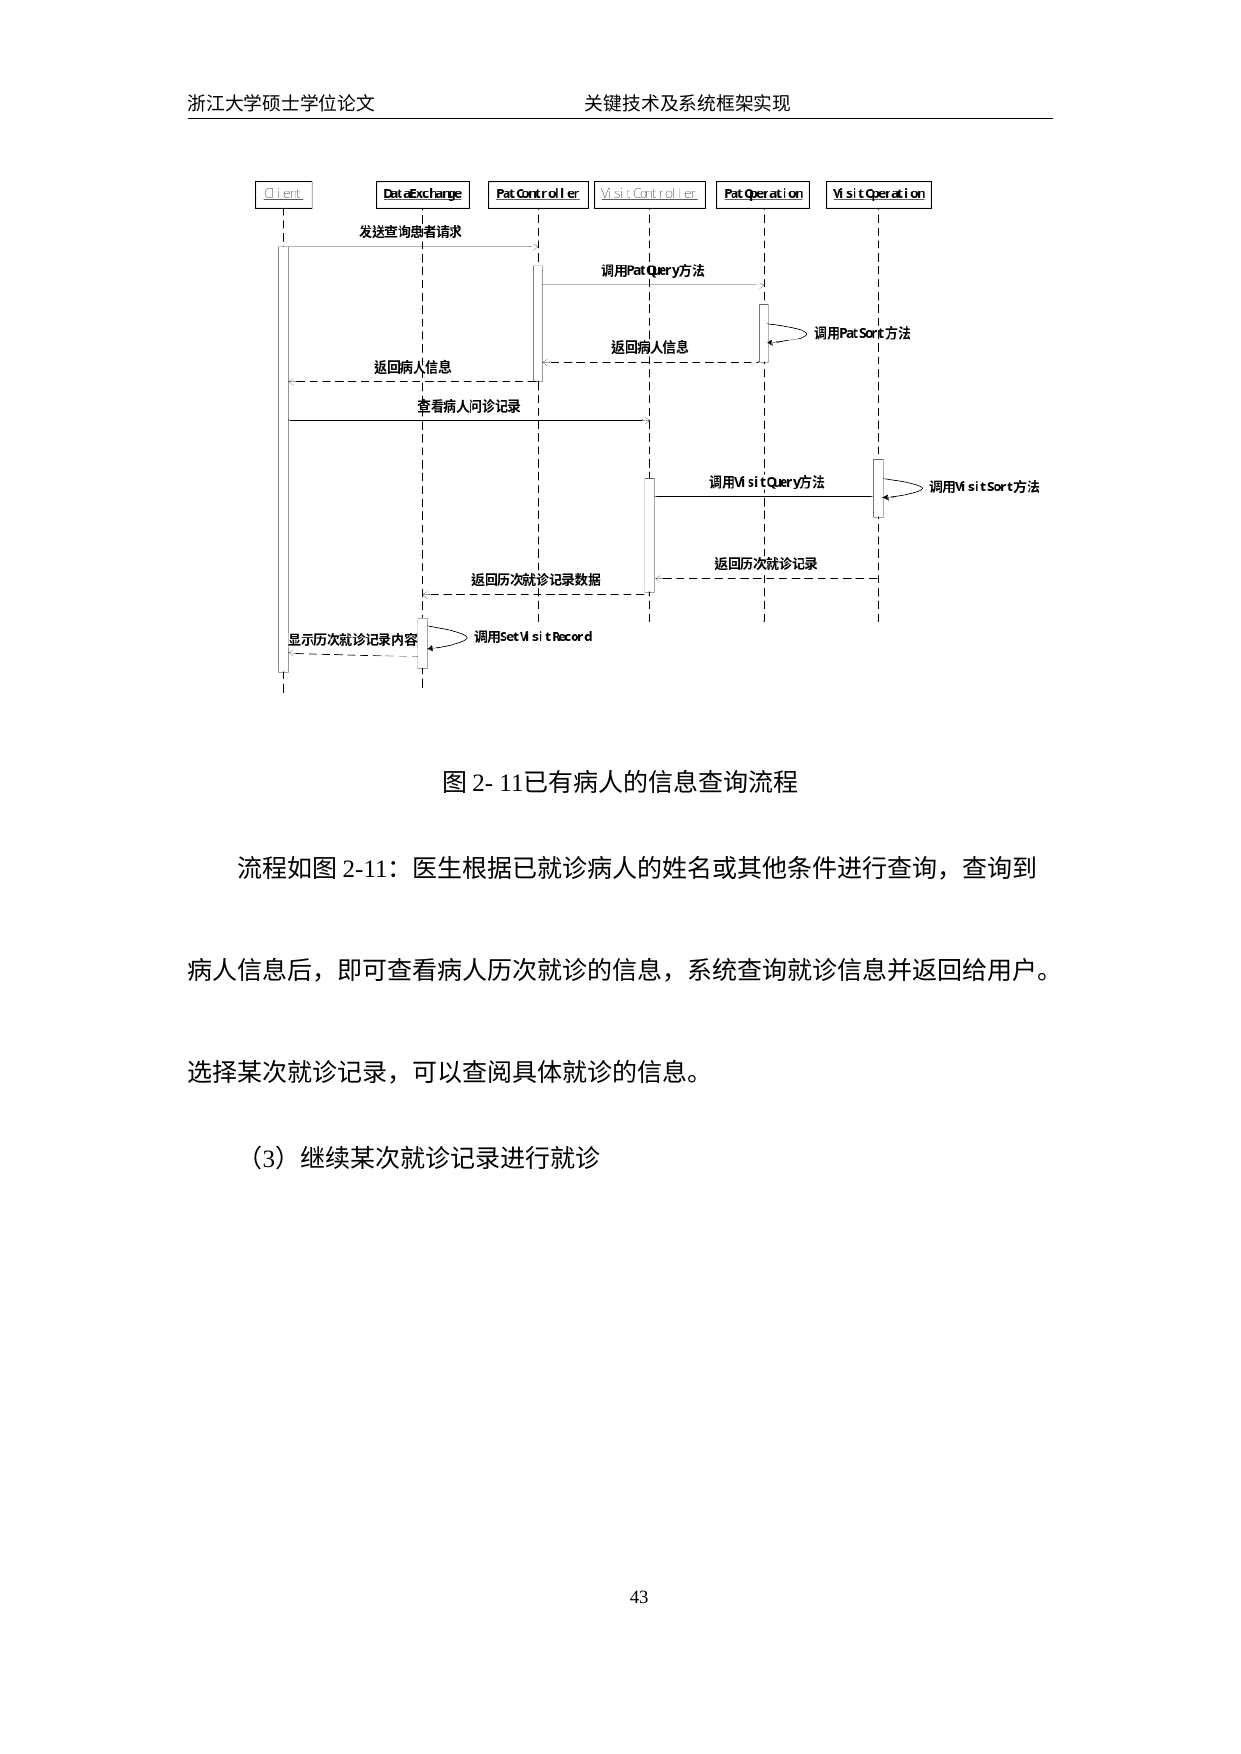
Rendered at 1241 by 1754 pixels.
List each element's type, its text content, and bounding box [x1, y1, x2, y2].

text 流程如图2-11：医生根据已就诊病人的姓名或其他条件进行查询，查询到病人信息后，即可查看病人历次就诊的信息，系统查询就诊信息并返回给用户。选择某次就诊记录，可以查阅具体就诊的信息。 [187, 833, 1053, 1104]
text （3）继续某次就诊记录进行就诊 [187, 1122, 1053, 1190]
